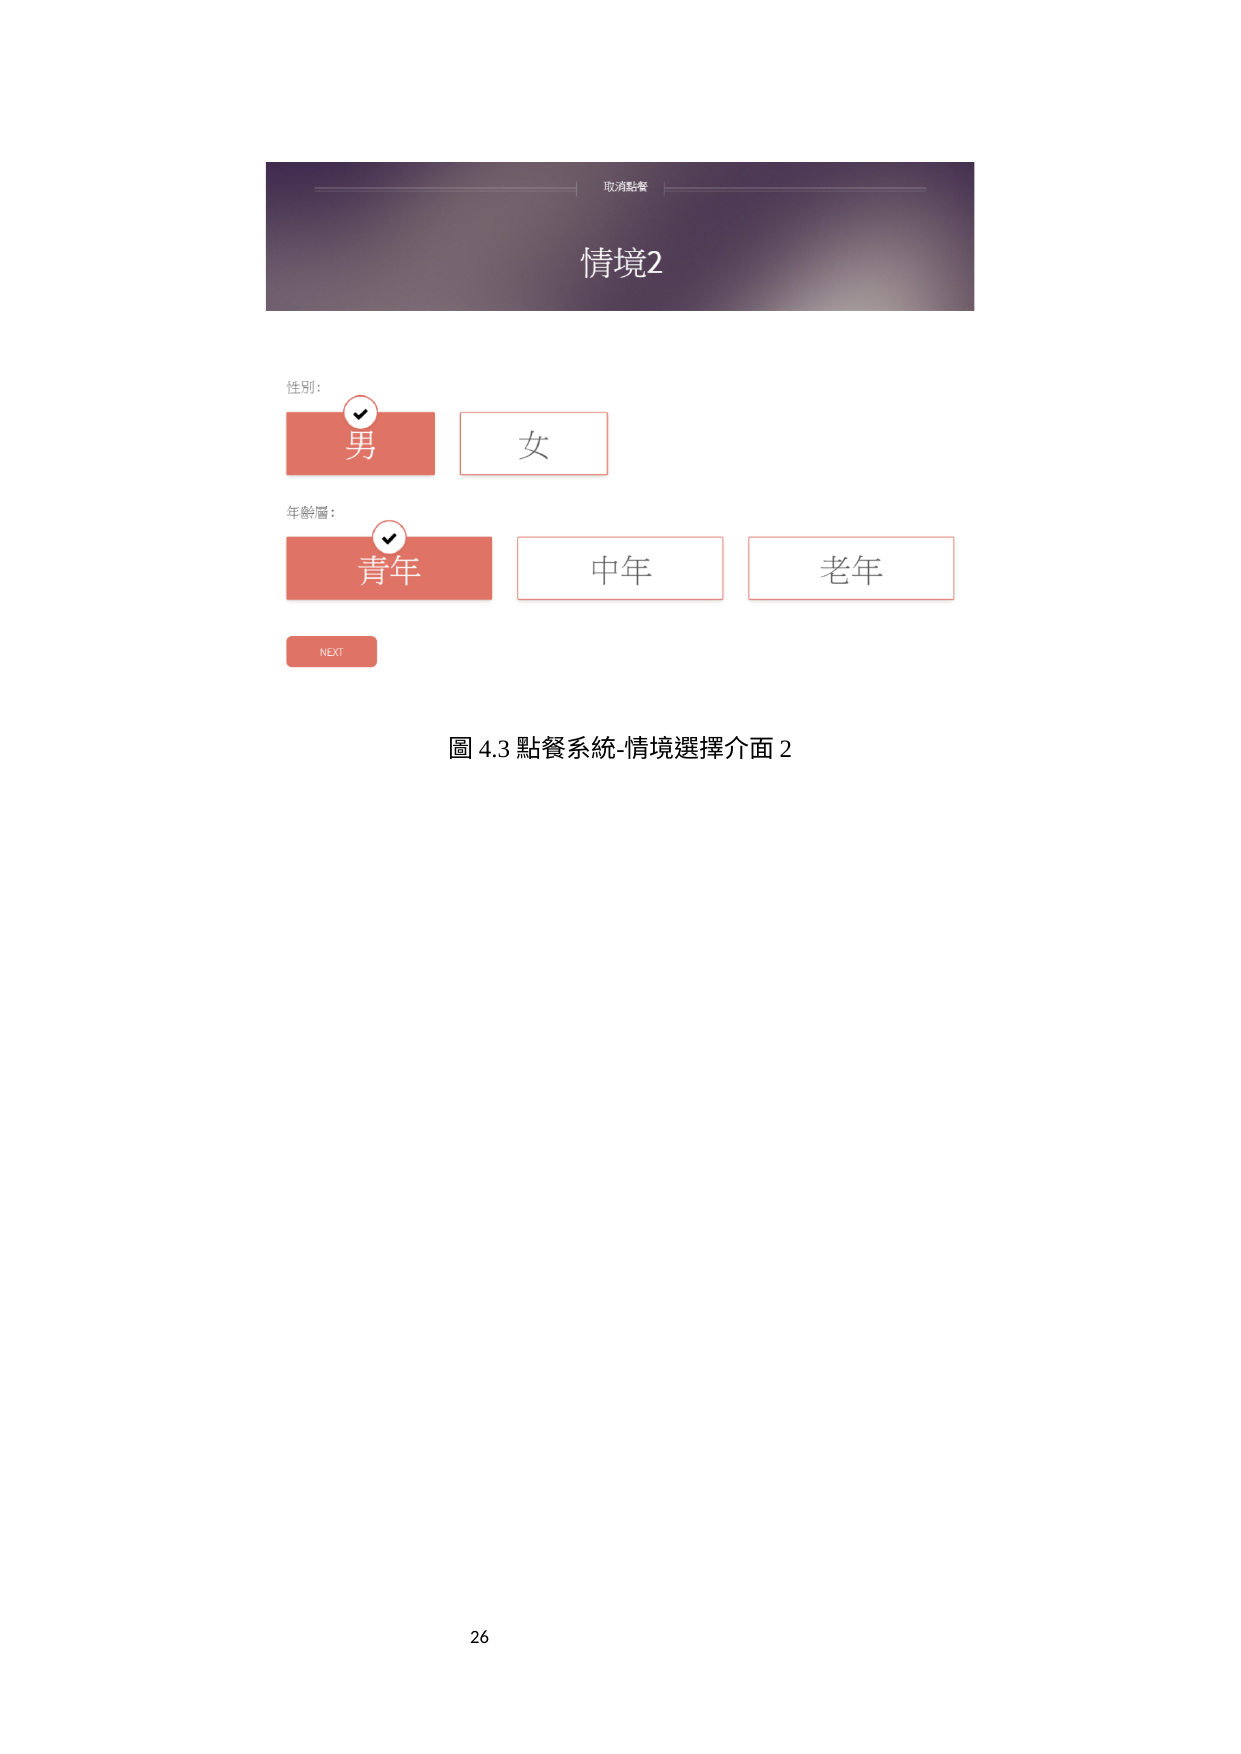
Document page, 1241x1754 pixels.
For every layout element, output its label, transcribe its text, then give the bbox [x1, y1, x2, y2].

picture [265, 162, 975, 684]
text 圖4.3 點餐系統-情境選擇介面2 [187, 714, 1053, 779]
